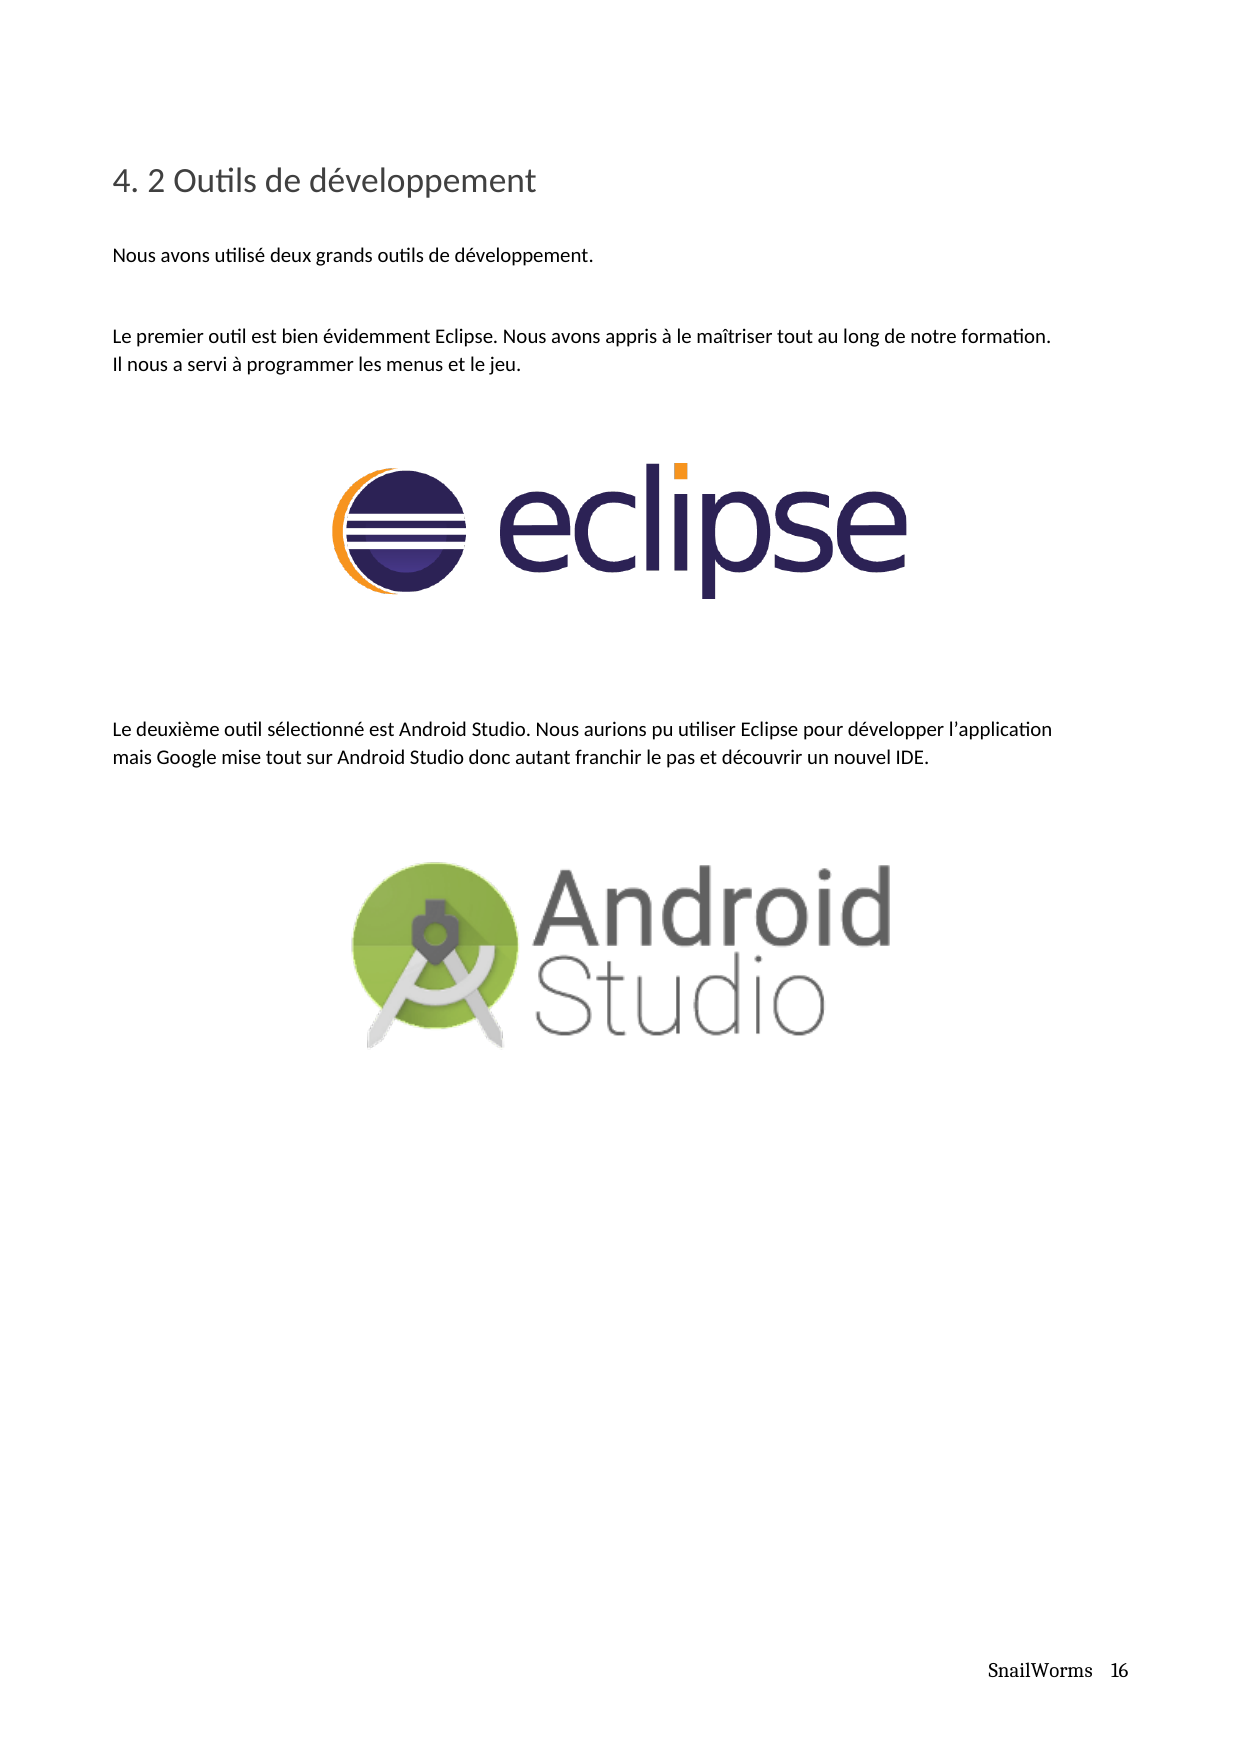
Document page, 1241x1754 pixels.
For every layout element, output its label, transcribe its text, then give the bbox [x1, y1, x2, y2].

subtitle 4. 2 Outils de développement [112, 158, 1128, 202]
picture [332, 463, 907, 599]
text Le premier outil est bien évidemment Eclipse. Nous avons appris à le maîtriser tout au long de notre formation. Il nous a servi à programmer les menus et le jeu. [112, 323, 1057, 376]
text Nous avons utilisé deux grands outils de développement. [112, 242, 1057, 267]
picture [350, 839, 893, 1059]
text Le deuxième outil sélectionné est Android Studio. Nous aurions pu utiliser Eclipse pour développer l’application mais Google mise tout sur Android Studio donc autant franchir le pas et découvrir un nouvel IDE. [112, 716, 1057, 769]
